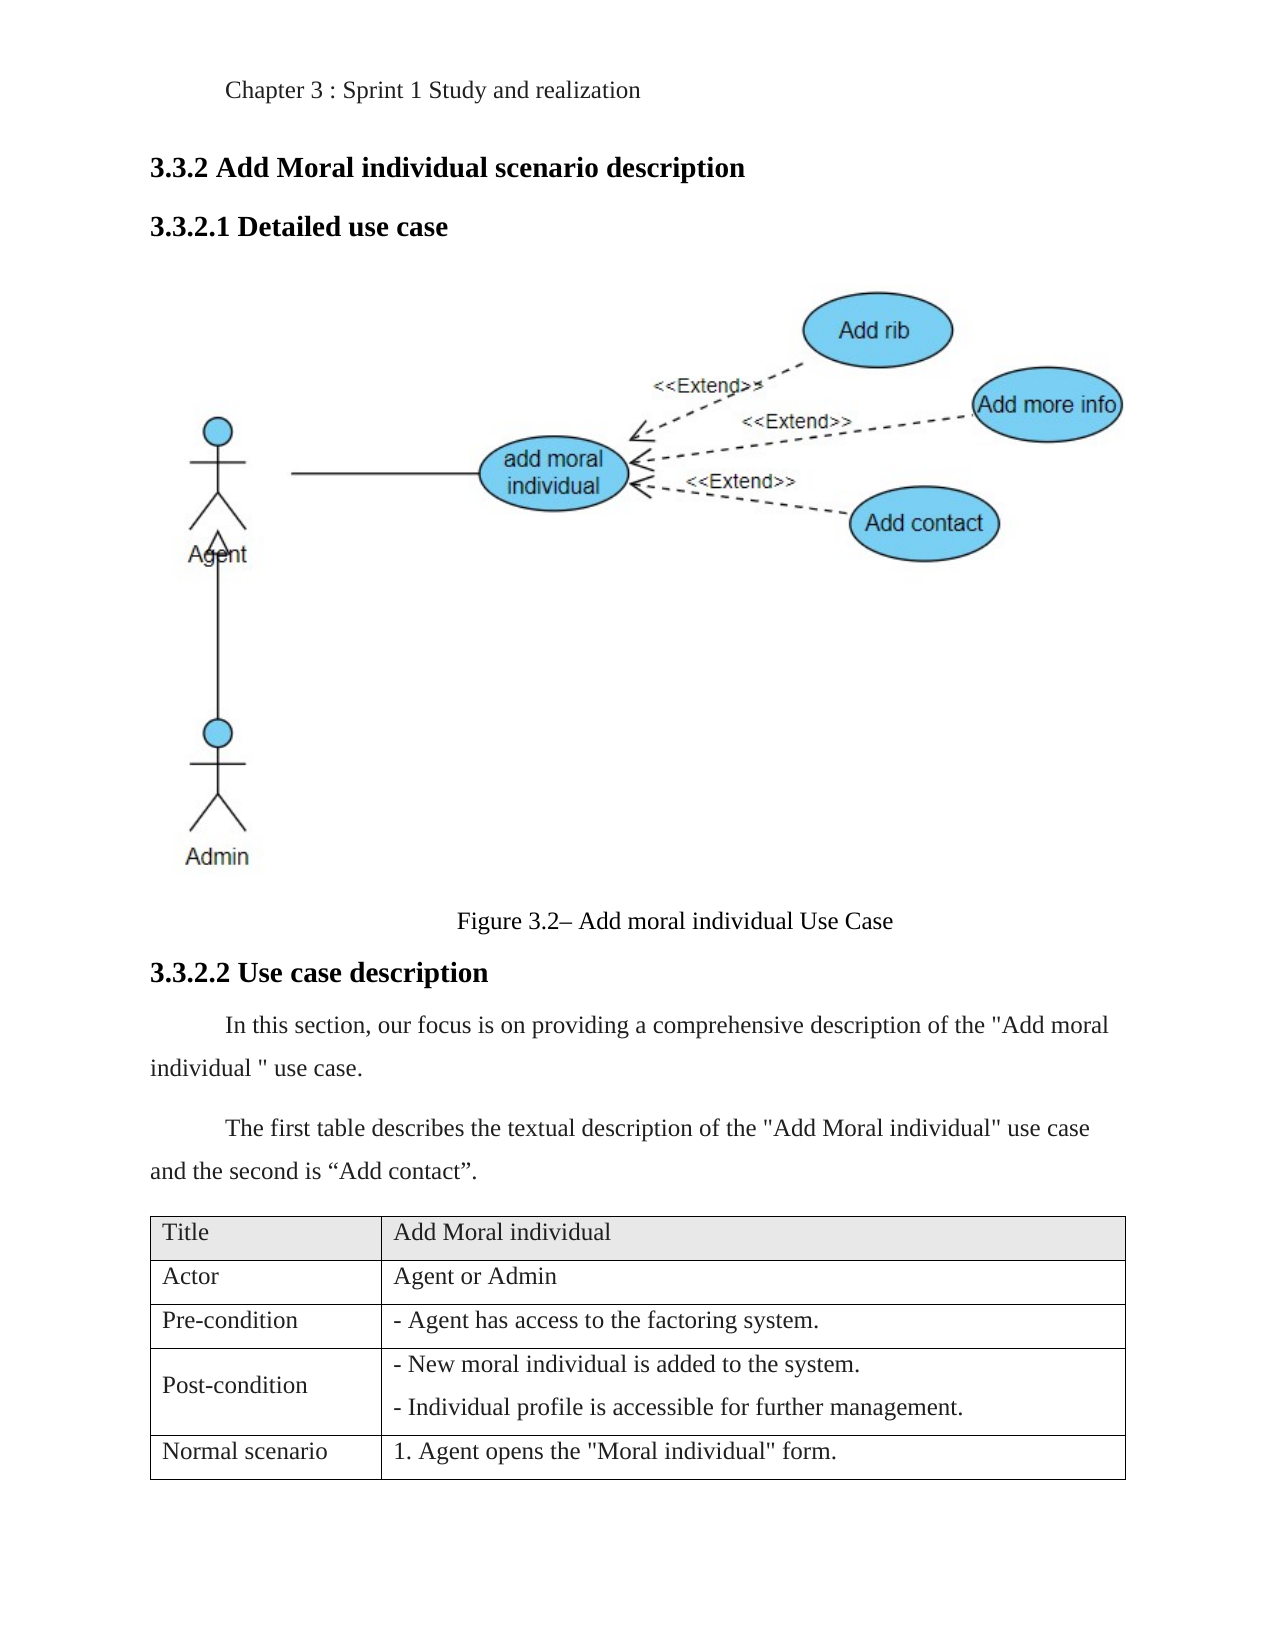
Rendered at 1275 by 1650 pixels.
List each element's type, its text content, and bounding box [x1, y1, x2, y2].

table_header Title [151, 1217, 381, 1260]
subtitle 3.3.2.2 Use case description [150, 955, 1125, 989]
table_cell Actor [151, 1261, 381, 1304]
picture [150, 263, 1125, 875]
subtitle 3.3.2.1 Detailed use case [150, 209, 1125, 242]
subtitle 3.3.2 Add Moral individual scenario description [150, 150, 1125, 183]
text Figure 3.2– Add moral individual Use Case [150, 906, 1125, 934]
text The first table describes the textual description of the "Add Moral individual" use case and the second is “Add contact”. [150, 1113, 1125, 1184]
table_cell - New moral individual is added to the system. - Individual profile is accessible for further management. [382, 1349, 1125, 1435]
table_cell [151, 1436, 381, 1479]
table_header Add Moral individual [382, 1217, 1125, 1260]
table_cell - Agent has access to the factoring system. [382, 1305, 1125, 1348]
table_cell Pre-condition [151, 1305, 381, 1348]
table_cell Post-condition [151, 1349, 381, 1435]
text In this section, our focus is on providing a comprehensive description of the "Add moral individual " use case. [150, 1010, 1125, 1082]
table_cell Agent or Admin [382, 1261, 1125, 1304]
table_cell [382, 1436, 1125, 1479]
